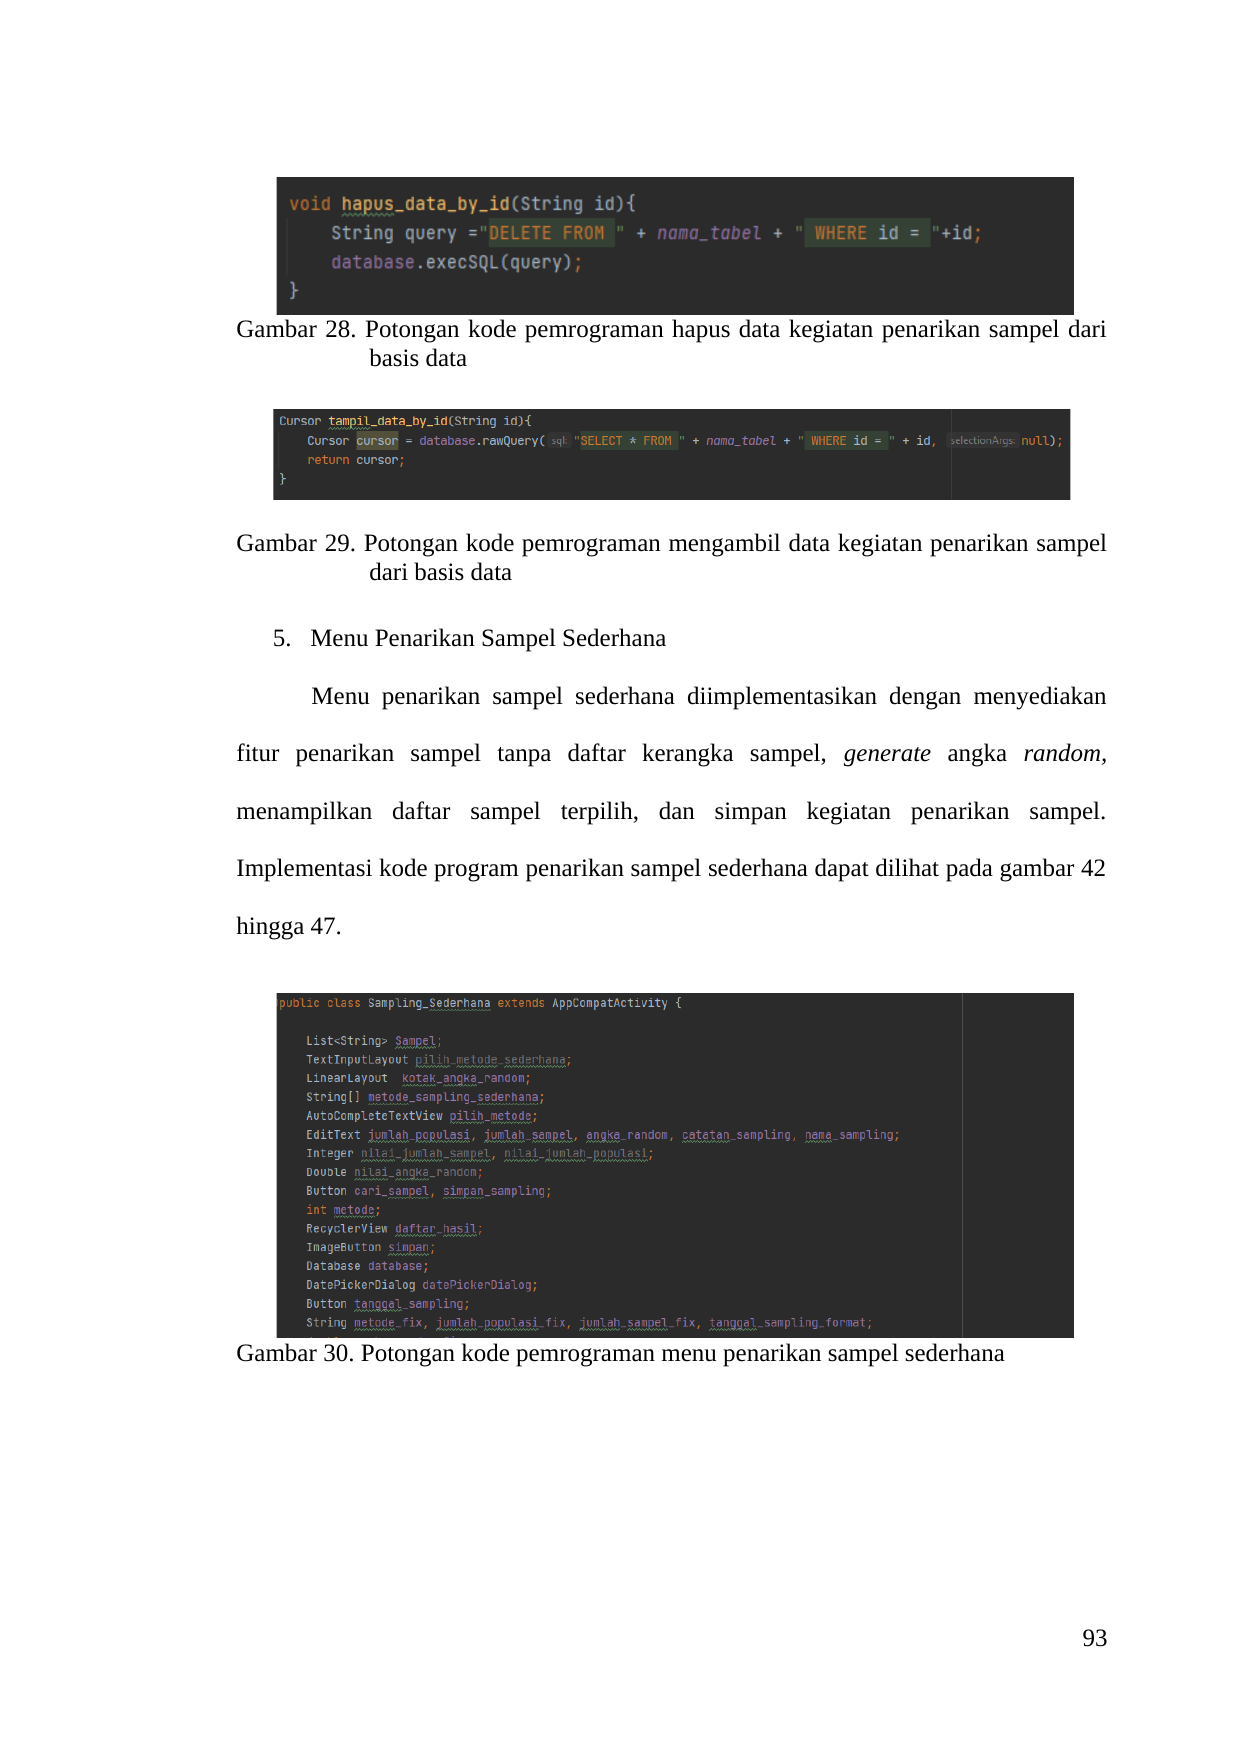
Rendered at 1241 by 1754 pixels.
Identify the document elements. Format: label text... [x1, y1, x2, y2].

text Menu penarikan sampel sederhana diimplementasikan dengan menyediakan fitur penarikan sampel tanpa daftar kerangka sampel, generate angka random, menampilkan daftar sampel terpilih, dan simpan kegiatan penarikan sampel. Implementasi kode program penarikan sampel sederhana dapat dilihat pada gambar 42 hingga 47. [236, 681, 1107, 940]
picture [276, 993, 1074, 1338]
picture [273, 409, 1071, 500]
picture [276, 177, 1074, 315]
list Menu Penarikan Sampel Sederhana [273, 623, 1107, 652]
